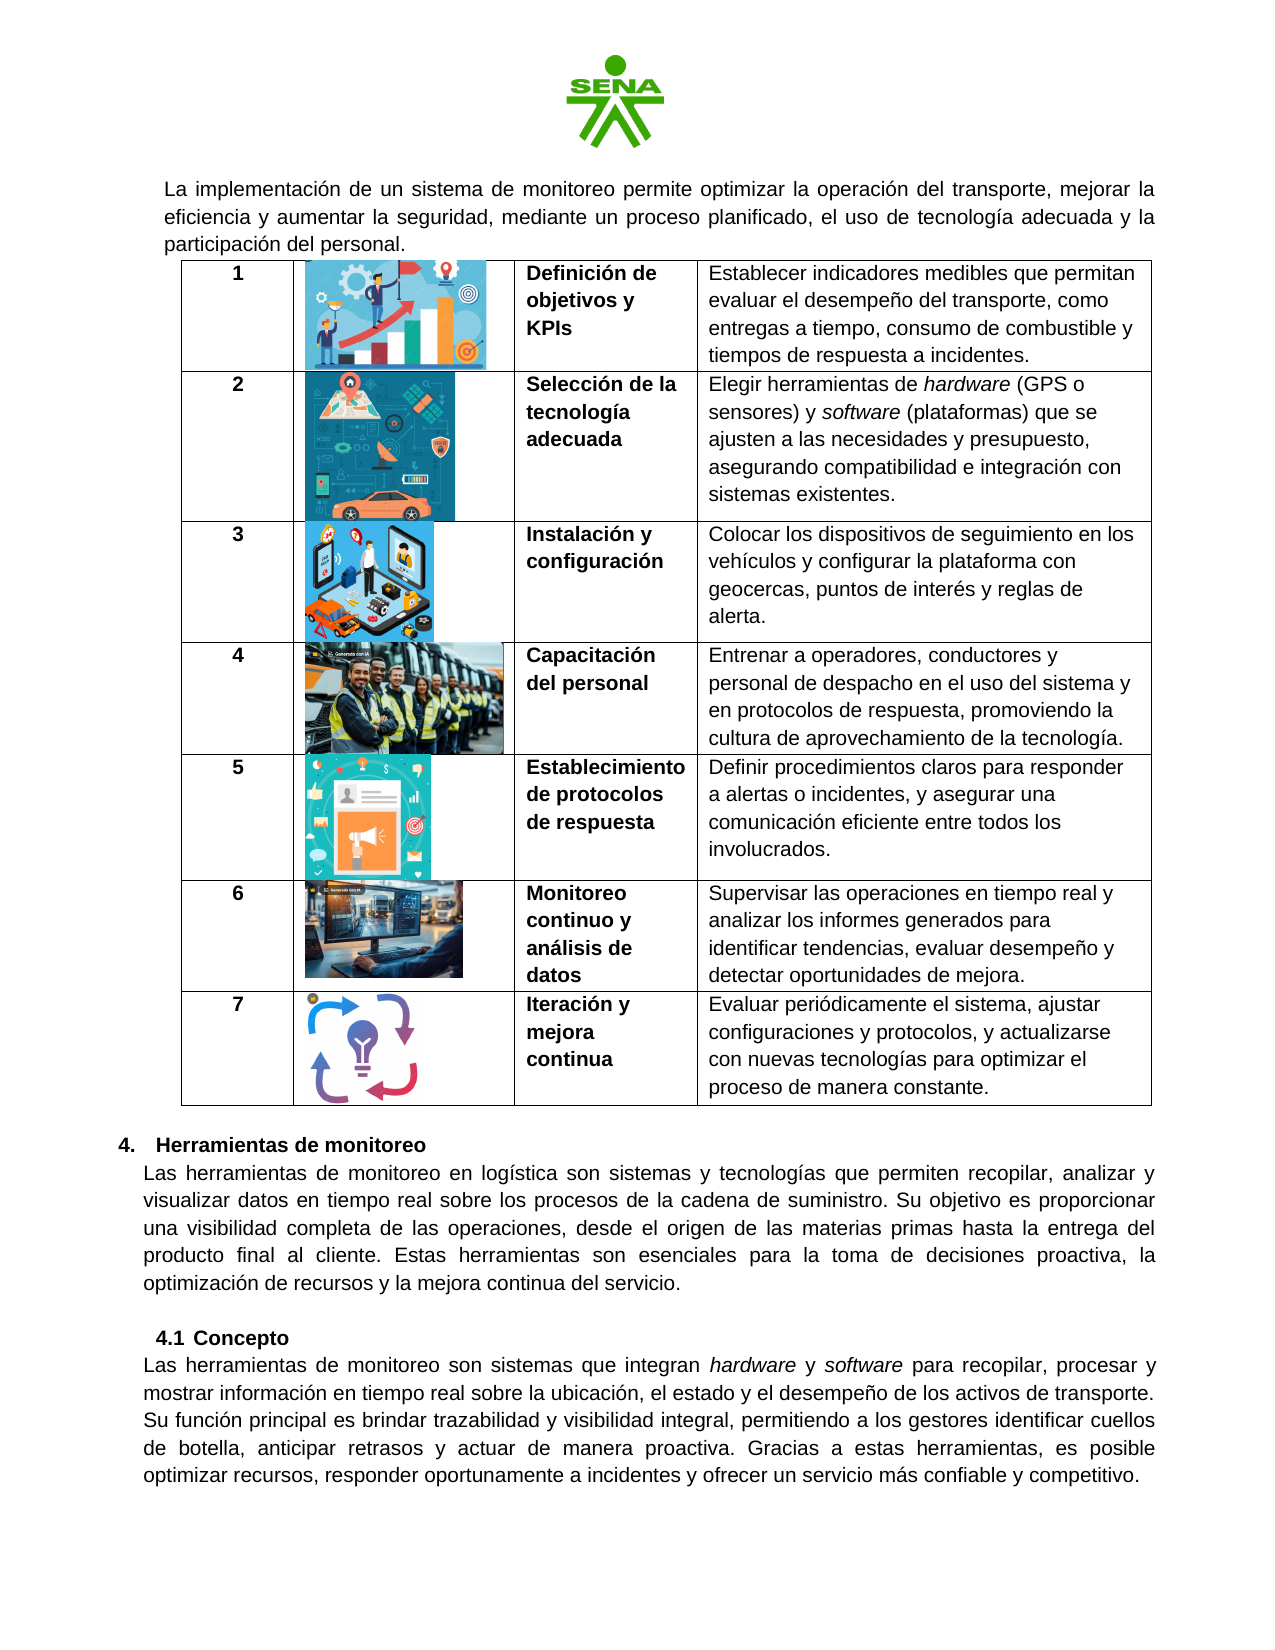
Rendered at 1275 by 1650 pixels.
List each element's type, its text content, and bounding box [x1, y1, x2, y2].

table_cell 5 [182, 755, 293, 880]
table_cell Selección de la tecnología adecuada [515, 372, 697, 521]
table_cell Capacitación del personal [515, 643, 697, 754]
table_header Establecer indicadores medibles que permitan evaluar el desempeño del transporte, como entregas a tiempo, consumo de combustible y tiempos de respuesta a incidentes. [698, 261, 1151, 371]
text Las herramientas de monitoreo son sistemas que integran hardware y software para recopilar, procesar y mostrar información en tiempo real sobre la ubicación, el estado y el desempeño de los activos de transporte. Su función principal es brindar trazabilidad y visibilidad integral, permitiendo a los gestores identificar cuellos de botella, anticipar retrasos y actuar de manera proactiva. Gracias a estas herramientas, es posible optimizar recursos, responder oportunamente a incidentes y ofrecer un servicio más confiable y competitivo. [143, 1353, 1157, 1487]
table_cell 7 [182, 992, 293, 1104]
list Concepto [156, 1326, 1157, 1349]
table_cell [294, 881, 514, 991]
table_cell [294, 643, 305, 754]
table_cell [422, 992, 514, 1104]
table_cell Supervisar las operaciones en tiempo real y analizar los informes generados para identificar tendencias, evaluar desempeño y detectar oportunidades de mejora. [698, 881, 1151, 991]
table_cell [294, 755, 305, 880]
picture [305, 372, 504, 978]
table_cell Entrenar a operadores, conductores y personal de despacho en el uso del sistema y en protocolos de respuesta, promoviendo la cultura de aprovechamiento de la tecnología. [698, 643, 1151, 754]
picture [305, 260, 487, 370]
table_cell Evaluar periódicamente el sistema, ajustar configuraciones y protocolos, y actualizarse con nuevas tecnologías para optimizar el proceso de manera constante. [698, 992, 1151, 1104]
list Herramientas de monitoreo [118, 1133, 1157, 1157]
table_cell 6 [182, 881, 293, 991]
table_header [294, 261, 514, 371]
table_cell Monitoreo continuo y análisis de datos [515, 881, 697, 991]
table_cell 2 [182, 372, 293, 521]
table_cell [294, 522, 305, 642]
table_header 1 [182, 261, 293, 371]
picture [305, 992, 422, 1105]
table_cell Colocar los dispositivos de seguimiento en los vehículos y configurar la plataforma con geocercas, puntos de interés y reglas de alerta. [698, 522, 1151, 642]
table_cell [431, 755, 514, 880]
table_cell [456, 372, 514, 521]
text La implementación de un sistema de monitoreo permite optimizar la operación del transporte, mejorar la eficiencia y aumentar la seguridad, mediante un proceso planificado, el uso de tecnología adecuada y la participación del personal. [164, 177, 1157, 256]
table_cell Establecimiento de protocolos de respuesta [515, 755, 697, 880]
table_cell 4 [182, 643, 293, 754]
picture [566, 55, 664, 148]
table_cell Instalación y configuración [515, 522, 697, 642]
table_cell Iteración y mejora continua [515, 992, 697, 1104]
table_cell [434, 522, 514, 642]
table_cell Elegir herramientas de hardware (GPS o sensores) y software (plataformas) que se ajusten a las necesidades y presupuesto, asegurando compatibilidad e integración con sistemas existentes. [698, 372, 1151, 521]
table_cell 3 [182, 522, 293, 642]
text Las herramientas de monitoreo en logística son sistemas y tecnologías que permiten recopilar, analizar y visualizar datos en tiempo real sobre los procesos de la cadena de suministro. Su objetivo es proporcionar una visibilidad completa de las operaciones, desde el origen de las materias primas hasta la entrega del producto final al cliente. Estas herramientas son esenciales para la toma de decisiones proactiva, la optimización de recursos y la mejora continua del servicio. [143, 1161, 1157, 1294]
table_cell [504, 643, 514, 754]
table_cell Definir procedimientos claros para responder a alertas o incidentes, y asegurar una comunicación eficiente entre todos los involucrados. [698, 755, 1151, 880]
table_header Definición de objetivos y KPIs [515, 261, 697, 371]
table_cell [294, 372, 305, 521]
table_cell [294, 992, 305, 1104]
